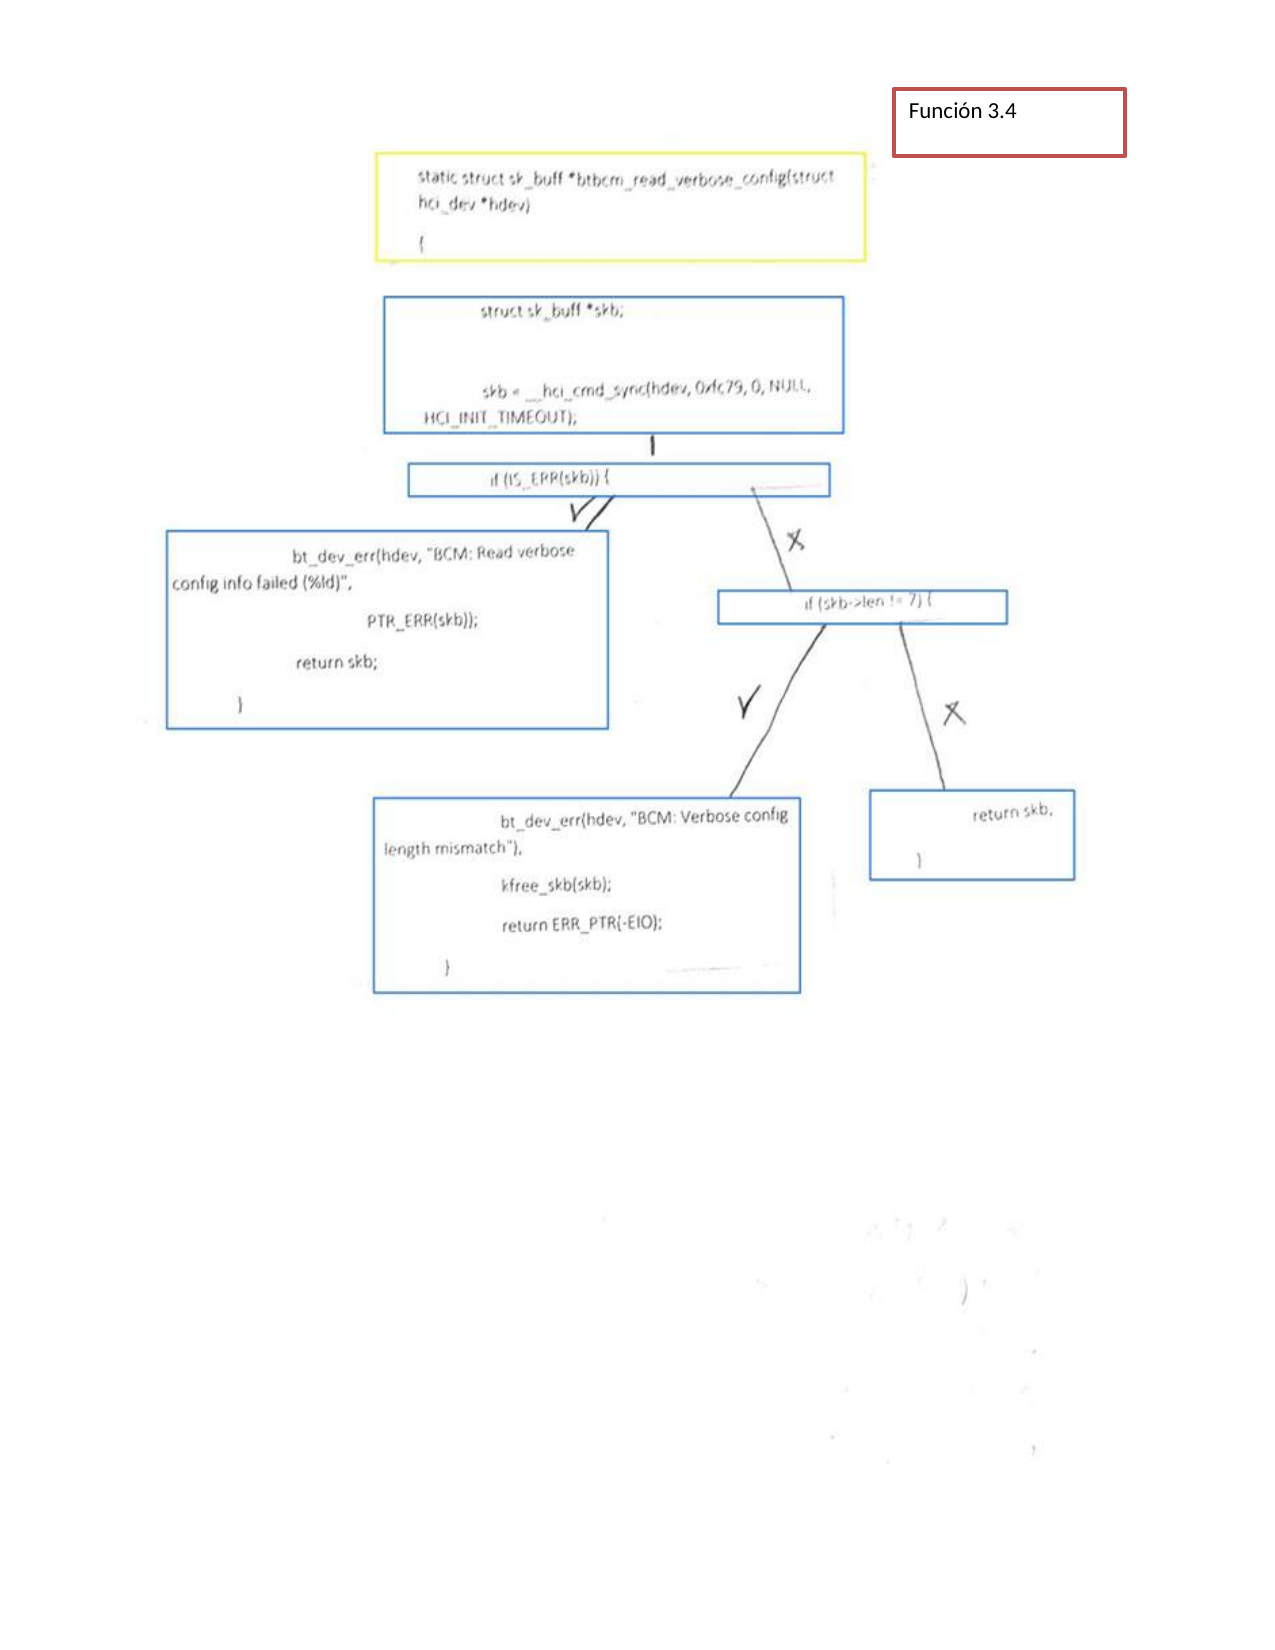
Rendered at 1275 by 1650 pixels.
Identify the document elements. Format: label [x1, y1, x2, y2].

picture [135, 134, 1140, 1522]
